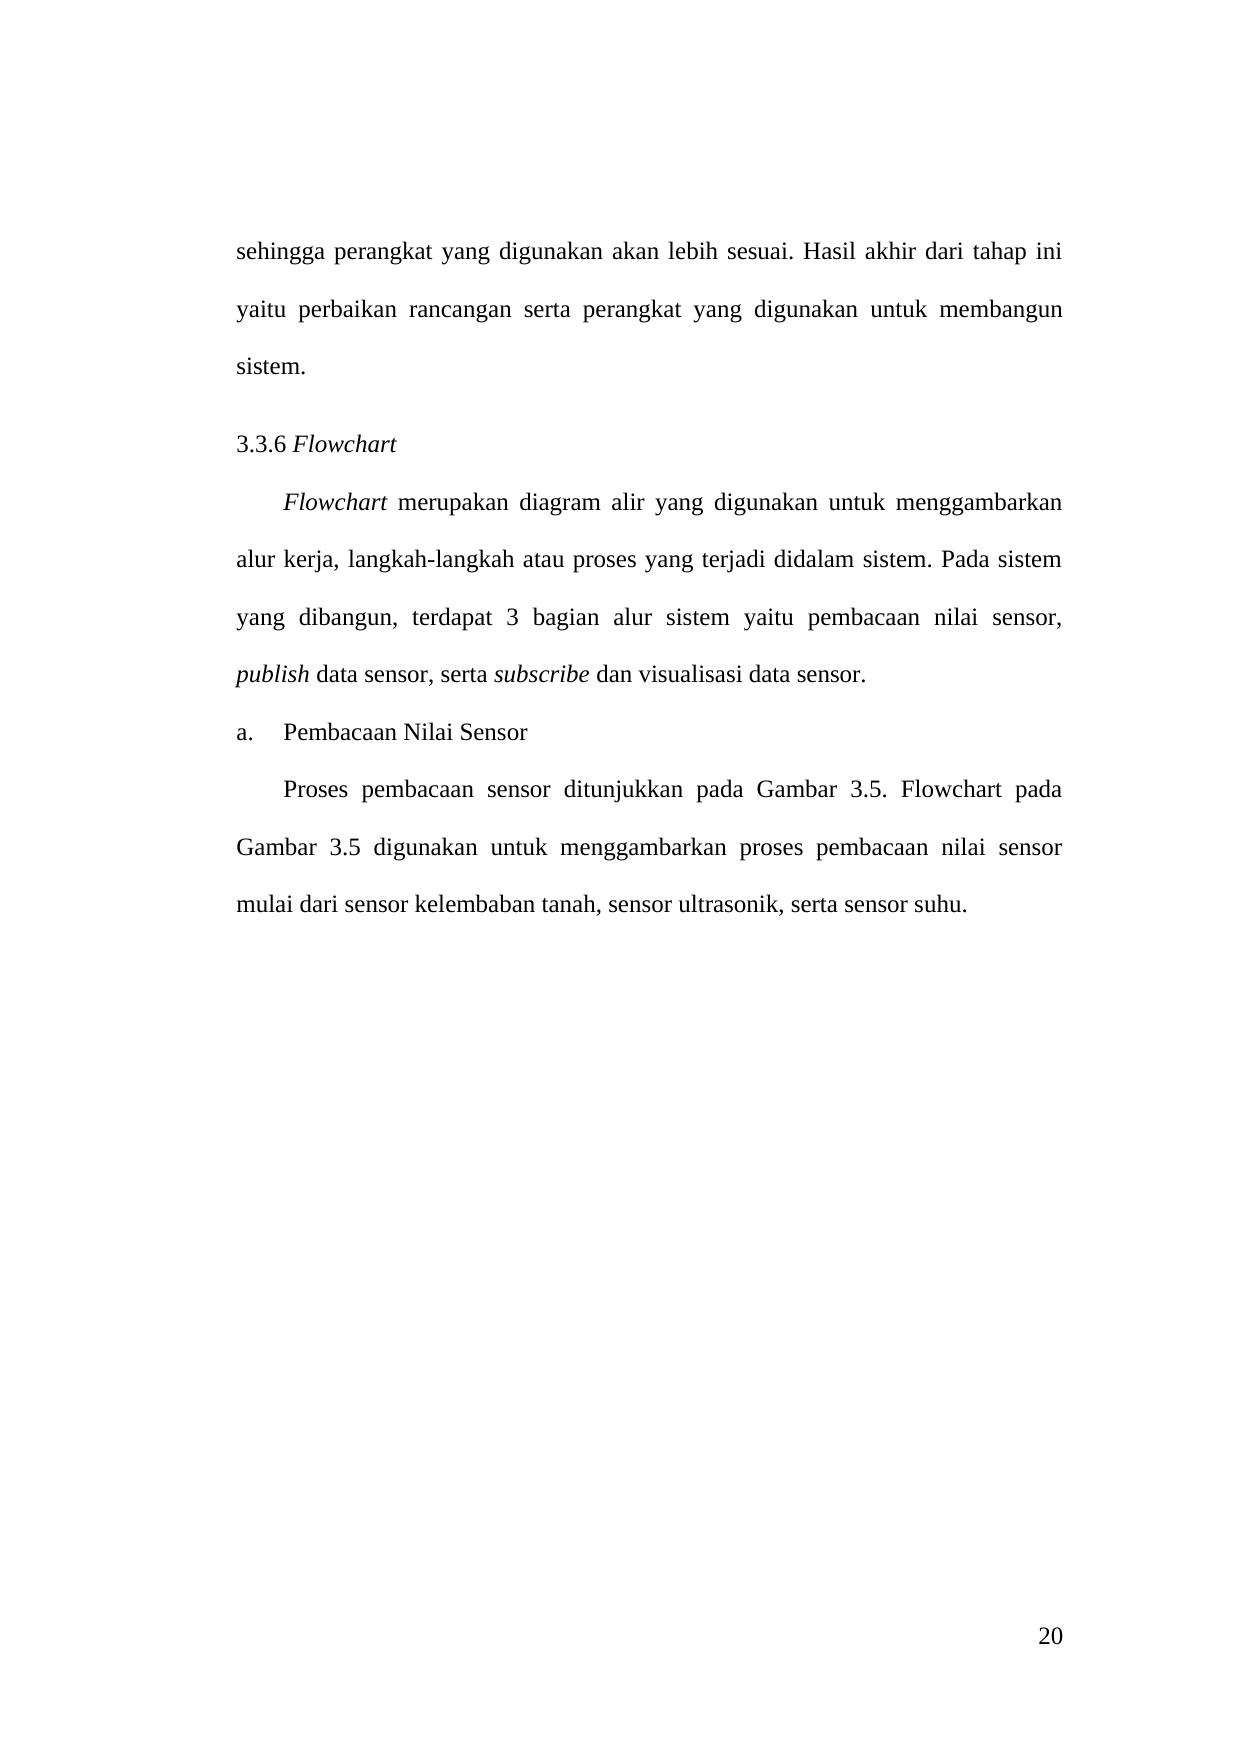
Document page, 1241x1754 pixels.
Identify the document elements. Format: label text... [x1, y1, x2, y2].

text Flowchart merupakan diagram alir yang digunakan untuk menggambarkan alur kerja, langkah-langkah atau proses yang terjadi didalam sistem. Pada sistem yang dibangun, terdapat 3 bagian alur sistem yaitu pembacaan nilai sensor, publish data sensor, serta subscribe dan visualisasi data sensor. [236, 487, 1063, 688]
list Proses pembacaan sensor ditunjukkan pada Gambar 3.5. Flowchart pada Gambar 3.5 digunakan untuk menggambarkan proses pembacaan nilai sensor mulai dari sensor kelembaban tanah, sensor ultrasonik, serta sensor suhu. [236, 774, 1063, 918]
list Pembacaan Nilai Sensor [236, 717, 1063, 746]
subtitle 3.3.6 Flowchart [236, 429, 1063, 458]
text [236, 236, 1063, 380]
